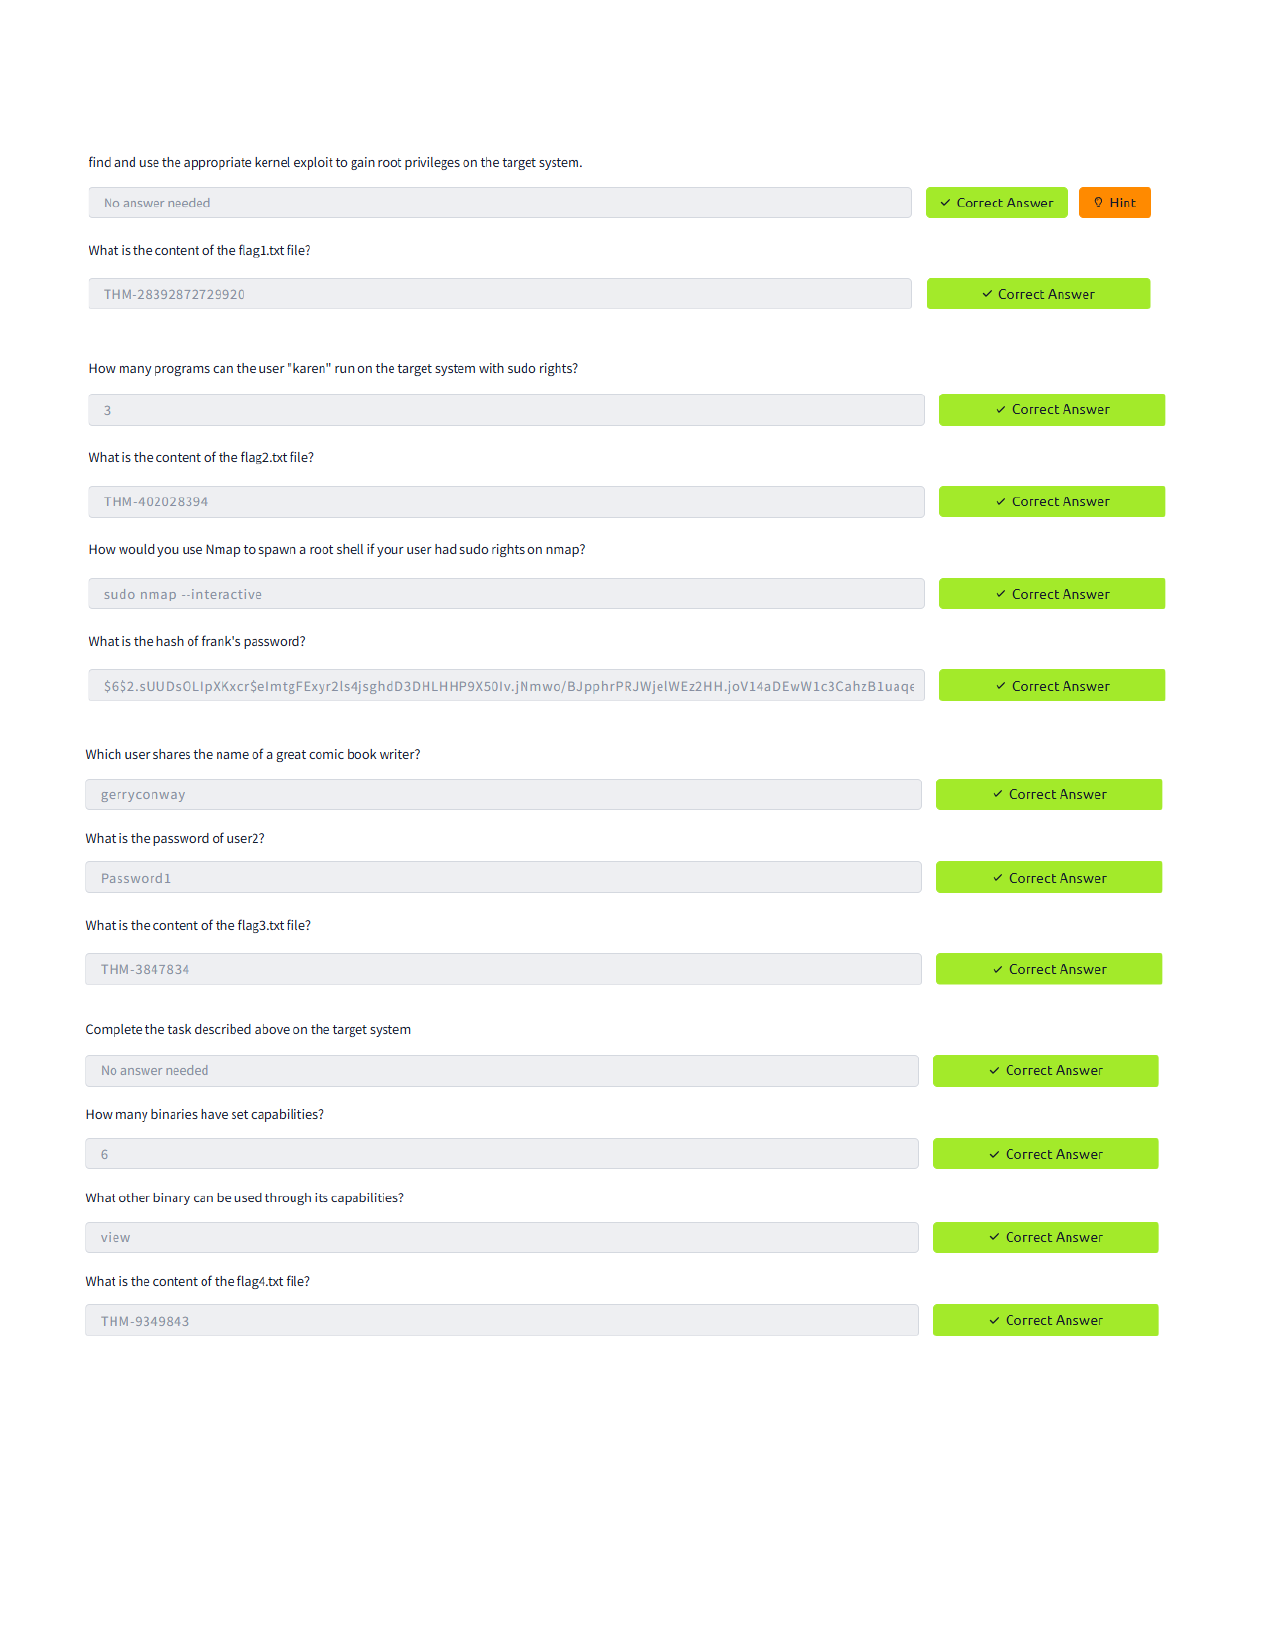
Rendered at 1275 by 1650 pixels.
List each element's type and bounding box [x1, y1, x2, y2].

picture [85, 1023, 1159, 1336]
picture [88, 156, 1151, 309]
picture [85, 748, 1163, 985]
picture [88, 362, 1166, 701]
